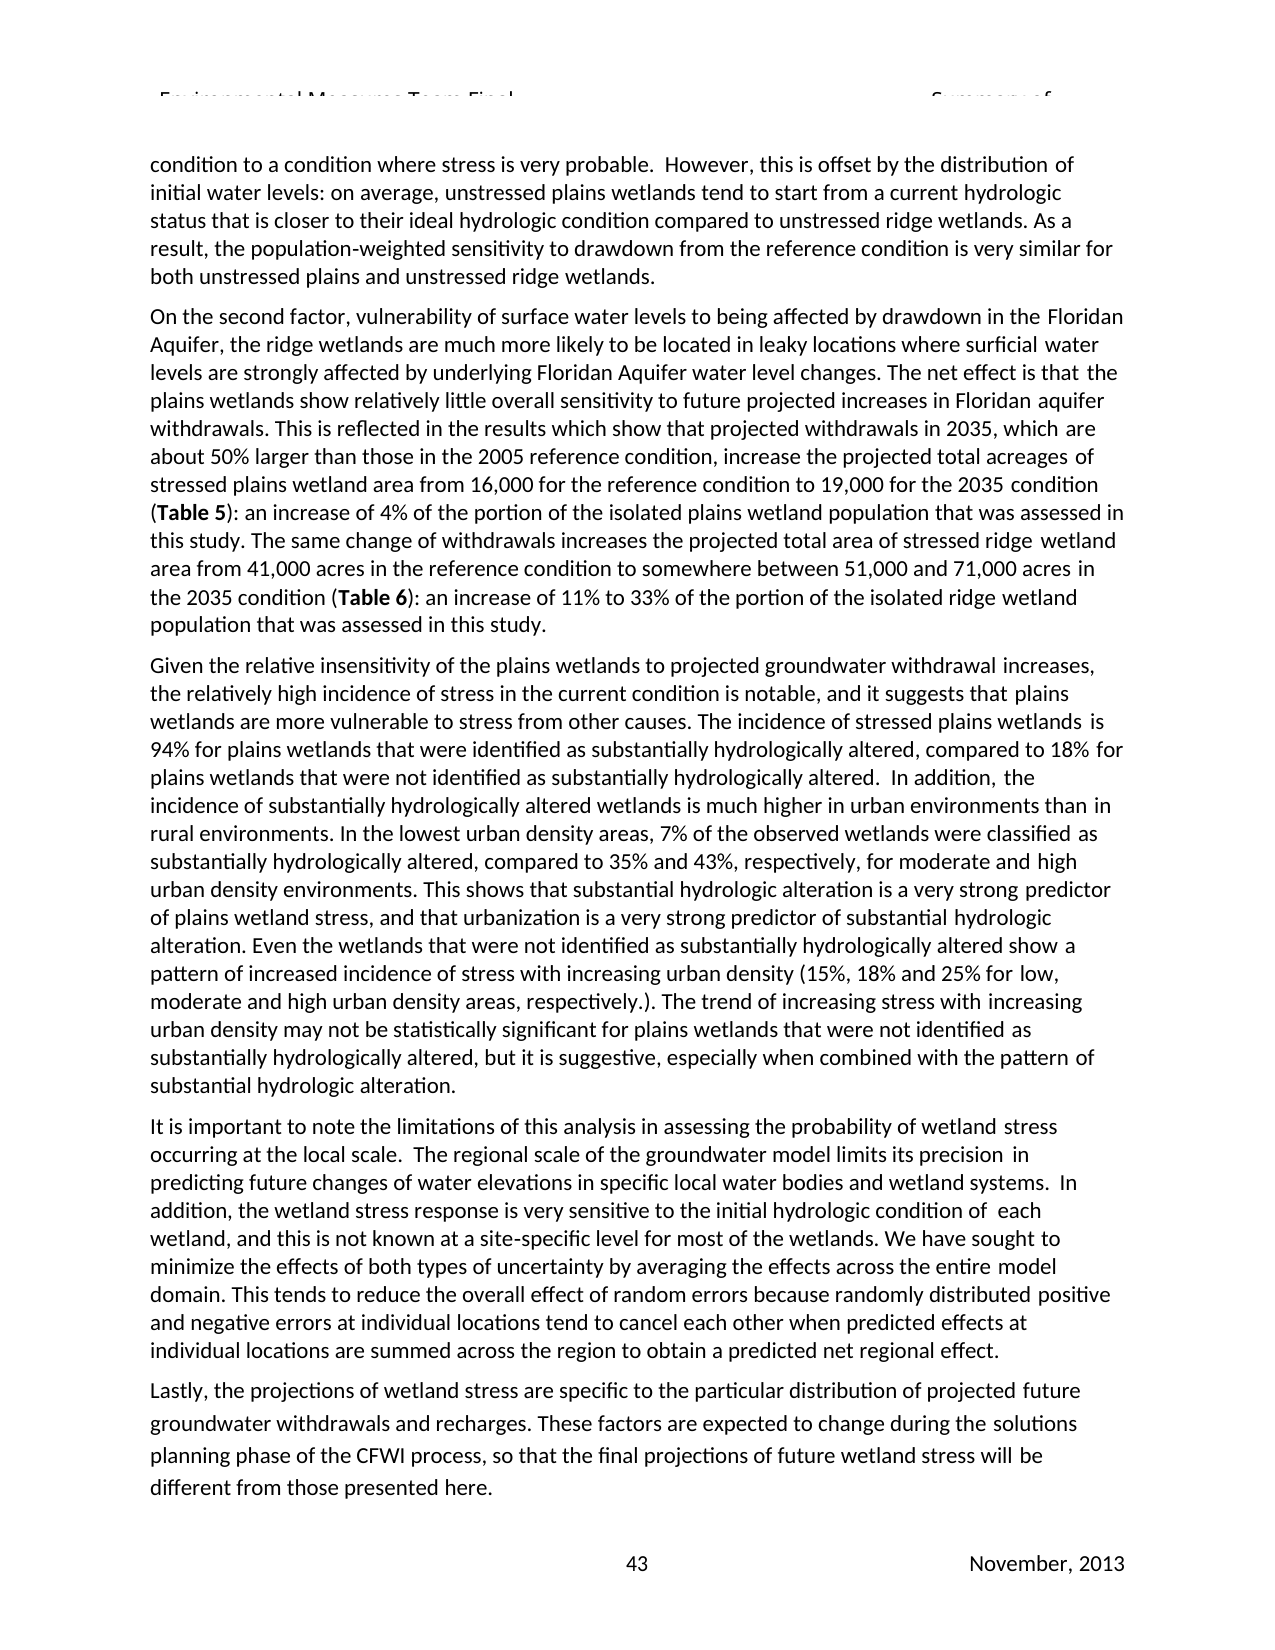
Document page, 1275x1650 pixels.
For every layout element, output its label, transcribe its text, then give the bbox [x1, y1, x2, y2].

text On the second factor, vulnerability of surface water levels to being affected by drawdown in the Floridan Aquifer, the ridge wetlands are much more likely to be located in leaky locations where surficial water levels are strongly affected by underlying Floridan Aquifer water level changes. The net effect is that the plains wetlands show relatively little overall sensitivity to future projected increases in Floridan aquifer withdrawals. This is reflected in the results which show that projected withdrawals in 2035, which are about 50% larger than those in the 2005 reference condition, increase the projected total acreages of stressed plains wetland area from 16,000 for the reference condition to 19,000 for the 2035 condition (Table 5): an increase of 4% of the portion of the isolated plains wetland population that was assessed in this study. The same change of withdrawals increases the projected total area of stressed ridge wetland area from 41,000 acres in the reference condition to somewhere between 51,000 and 71,000 acres in the 2035 condition (Table 6): an increase of 11% to 33% of the portion of the isolated ridge wetland population that was assessed in this study. [150, 302, 1124, 639]
text 43 November, 2013 [626, 1549, 1137, 1577]
text Given the relative insensitivity of the plains wetlands to projected groundwater withdrawal increases, the relatively high incidence of stress in the current condition is notable, and it suggests that plains wetlands are more vulnerable to stress from other causes. The incidence of stressed plains wetlands is 94% for plains wetlands that were identified as substantially hydrologically altered, compared to 18% for plains wetlands that were not identified as substantially hydrologically altered. In addition, the incidence of substantially hydrologically altered wetlands is much higher in urban environments than in rural environments. In the lowest urban density areas, 7% of the observed wetlands were classified as substantially hydrologically altered, compared to 35% and 43%, respectively, for moderate and high urban density environments. This shows that substantial hydrologic alteration is a very strong predictor of plains wetland stress, and that urbanization is a very strong predictor of substantial hydrologic alteration. Even the wetlands that were not identified as substantially hydrologically altered show a pattern of increased incidence of stress with increasing urban density (15%, 18% and 25% for low, moderate and high urban density areas, respectively.). The trend of increasing stress with increasing urban density may not be statistically significant for plains wetlands that were not identified as substantially hydrologically altered, but it is suggestive, especially when combined with the pattern of substantial hydrologic alteration. [150, 651, 1124, 1099]
text Lastly, the projections of wetland stress are specific to the particular distribution of projected future groundwater withdrawals and recharges. These factors are expected to change during the solutions planning phase of the CFWI process, so that the final projections of future wetland stress will be different from those presented here. [150, 1377, 1117, 1501]
text It is important to note the limitations of this analysis in assessing the probability of wetland stress occurring at the local scale. The regional scale of the groundwater model limits its precision in predicting future changes of water elevations in specific local water bodies and wetland systems. In addition, the wetland stress response is very sensitive to the initial hydrologic condition of each wetland, and this is not known at a site‐specific level for most of the wetlands. We have sought to minimize the effects of both types of uncertainty by averaging the effects across the entire model domain. This tends to reduce the overall effect of random errors because randomly distributed positive and negative errors at individual locations tend to cancel each other when predicted effects at individual locations are summed across the region to obtain a predicted net regional effect. [150, 1112, 1122, 1364]
text condition to a condition where stress is very probable. However, this is offset by the distribution of initial water levels: on average, unstressed plains wetlands tend to start from a current hydrologic status that is closer to their ideal hydrologic condition compared to unstressed ridge wetlands. As a result, the population‐weighted sensitivity to drawdown from the reference condition is very similar for both unstressed plains and unstressed ridge wetlands. [150, 150, 1122, 290]
